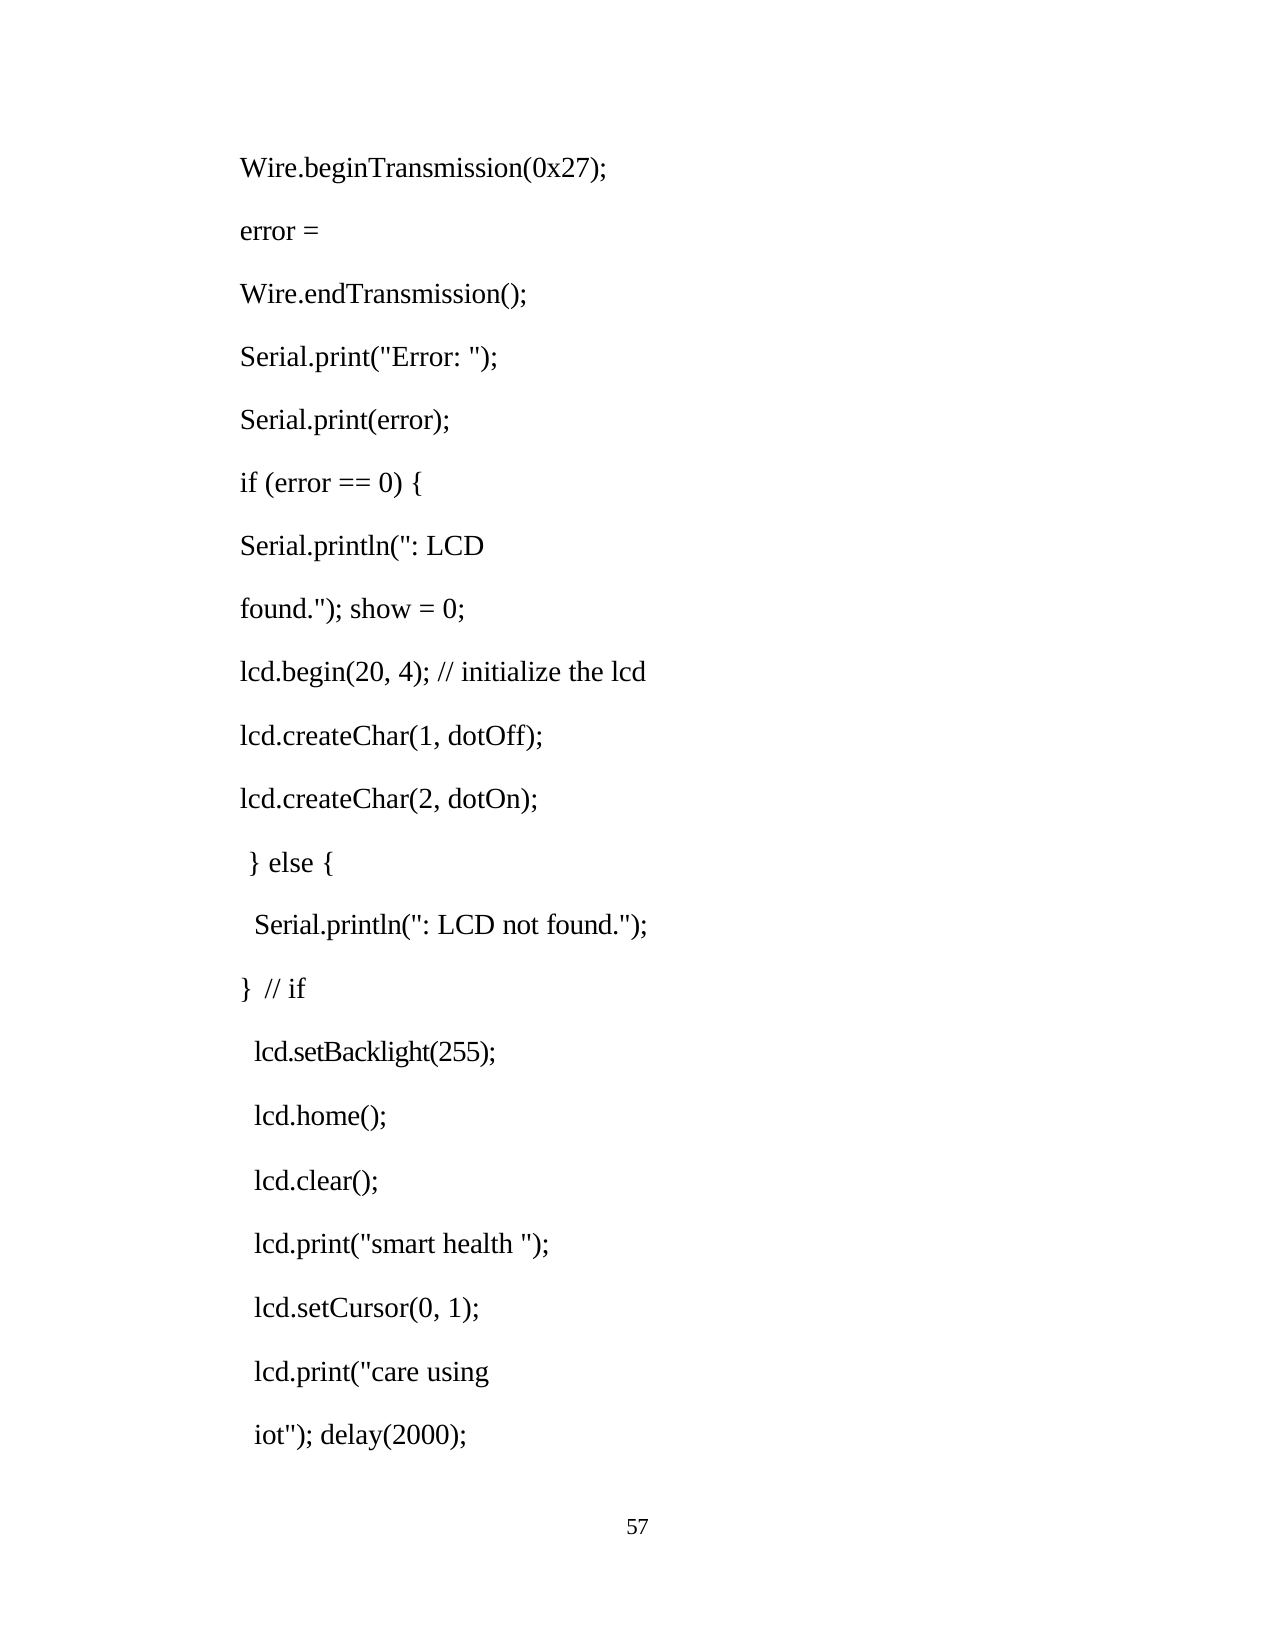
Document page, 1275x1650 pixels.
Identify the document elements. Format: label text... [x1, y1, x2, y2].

text Wire.beginTransmission(0x27); error = Wire.endTransmission(); Serial.print("Error: "); Serial.print(error); [239, 150, 610, 436]
text Serial.println(": LCD not found."); [254, 907, 1237, 941]
text } // if lcd.setBacklight(255); lcd.home(); [239, 971, 498, 1132]
text lcd.clear(); lcd.print("smart health "); lcd.setCursor(0, 1); lcd.print("care using iot"); delay(2000); [254, 1163, 551, 1451]
text } else { [247, 845, 1237, 879]
text lcd.begin(20, 4); // initialize the lcd lcd.createChar(1, dotOff); lcd.createChar(2, dotOn); [239, 654, 738, 815]
text if (error == 0) { Serial.println(": LCD found."); show = 0; [239, 465, 591, 625]
